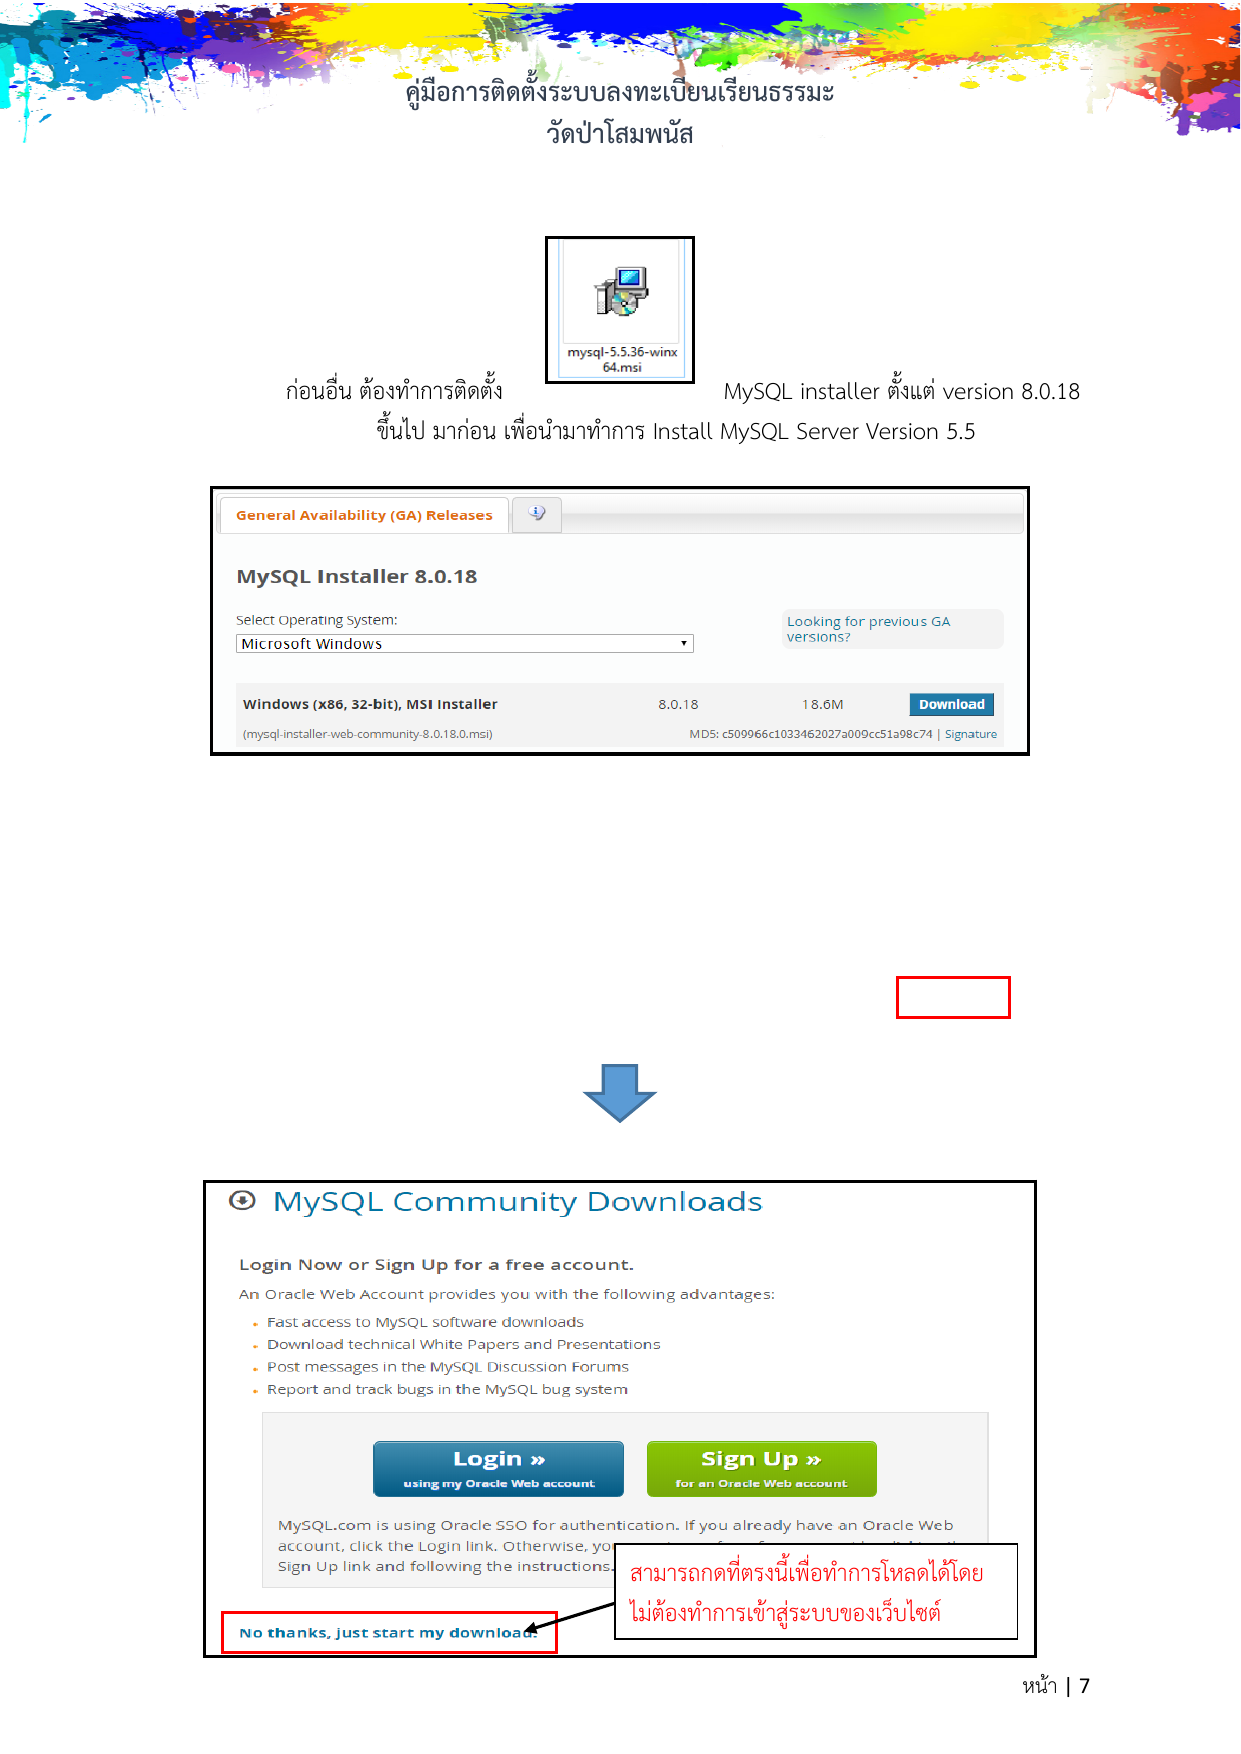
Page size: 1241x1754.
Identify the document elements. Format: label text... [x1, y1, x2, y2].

picture [0, 3, 1241, 150]
picture [79, 34, 102, 42]
picture [206, 1183, 1034, 1655]
picture [122, 50, 133, 56]
picture [71, 66, 79, 71]
picture [61, 37, 73, 41]
picture [213, 489, 1027, 752]
text ก่อนอื่น ต้องทำการติดตั้ง MySQL installer ตั้งแต่ version 8.0.18 ขึ้นไป มาก่อน เพื่อนำมาทำการ Install MySQL Server Version 5.5 [262, 370, 1090, 448]
picture [70, 79, 84, 83]
picture [548, 239, 692, 381]
